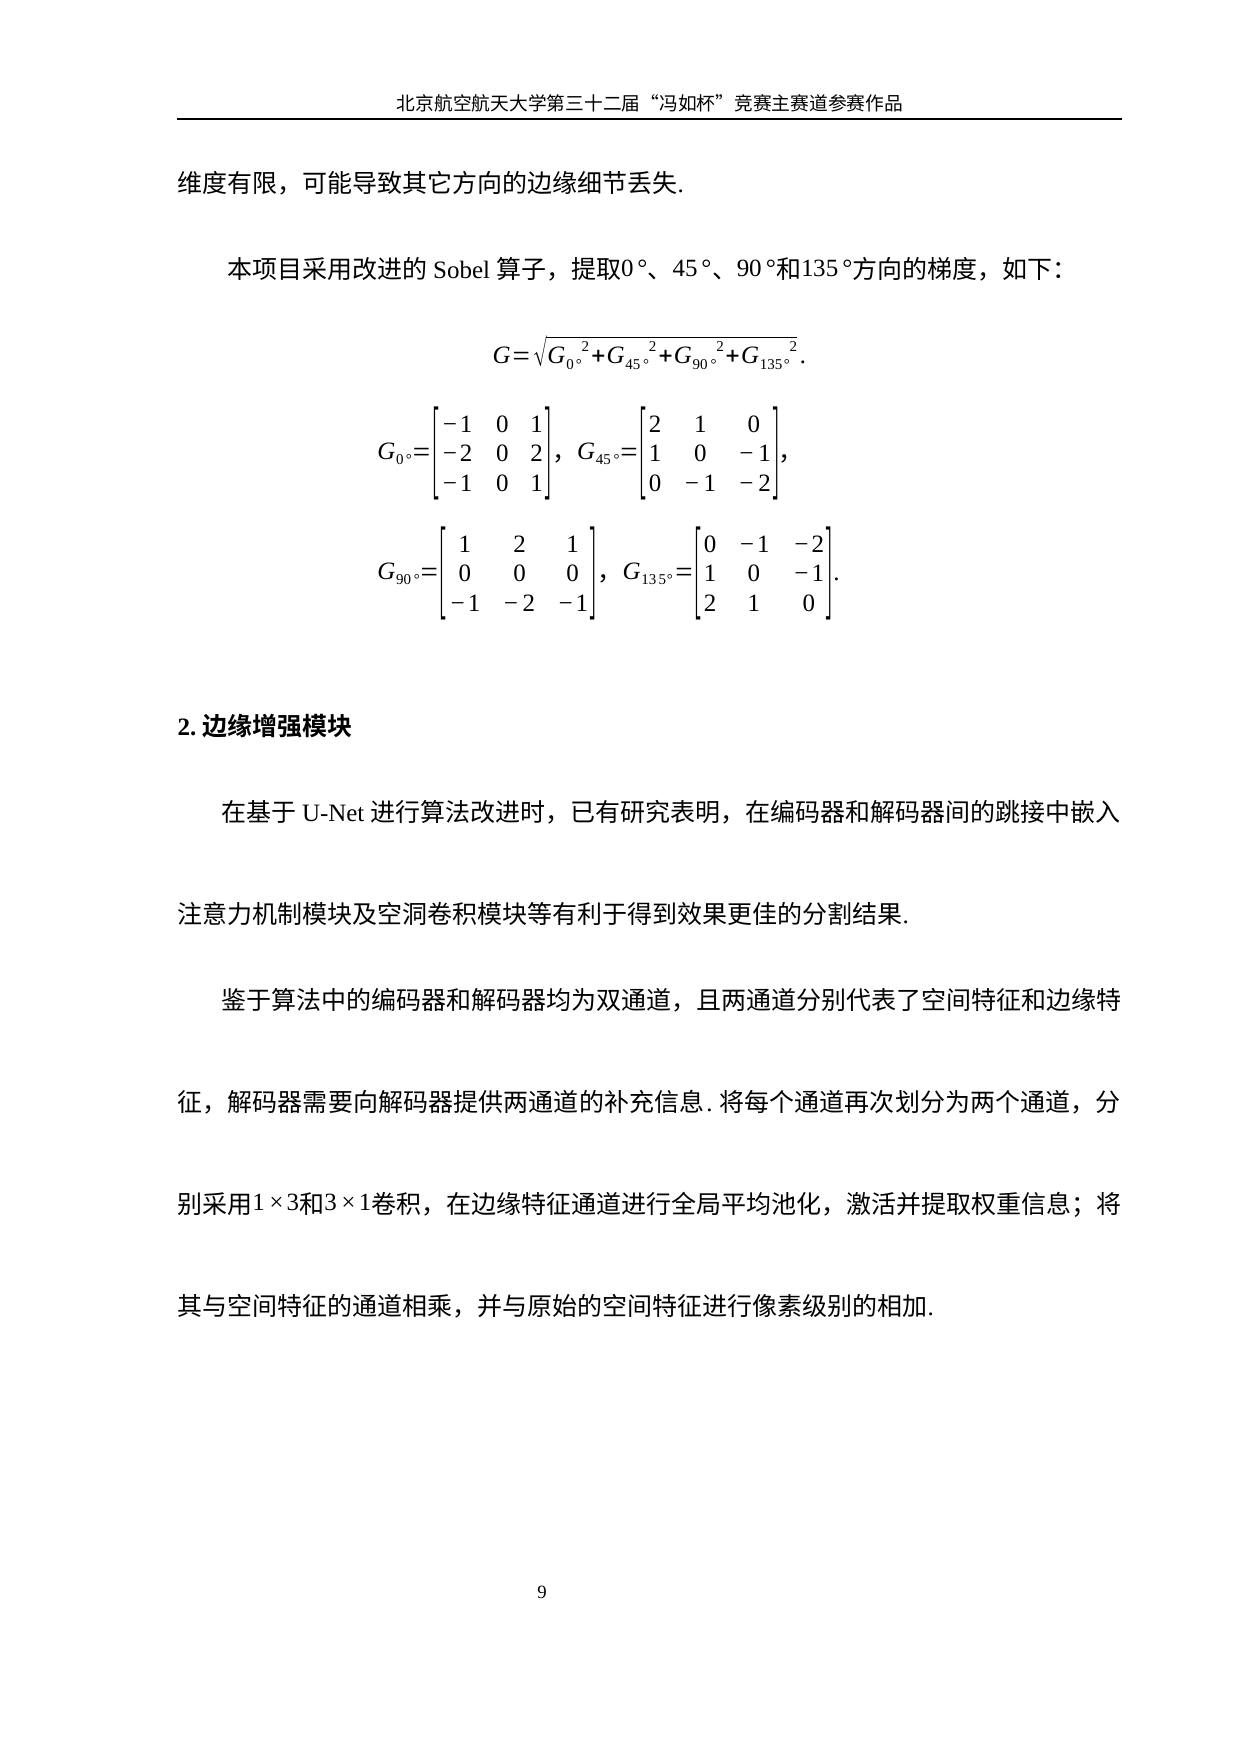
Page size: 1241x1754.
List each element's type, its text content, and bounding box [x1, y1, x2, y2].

list 本项目采用改进的 Sobel 算子，提取、、和方向的梯度，如下： [177, 234, 1122, 302]
text 鉴于算法中的编码器和解码器均为双通道，且两通道分别代表了空间特征和边缘特征，解码器需要向解码器提供两通道的补充信息. 将每个通道再次划分为两个通道，分别采用和卷积，在边缘特征通道进行全局平均池化，激活并提取权重信息；将其与空间特征的通道相乘，并与原始的空间特征进行像素级别的相加. [177, 965, 1122, 1338]
text 在基于 U-Net 进行算法改进时，已有研究表明，在编码器和解码器间的跳接中嵌入注意力机制模块及空洞卷积模块等有利于得到效果更佳的分割结果. [177, 777, 1122, 947]
list ，. [177, 522, 1122, 624]
list ，， [177, 402, 1122, 504]
list 边缘增强模块 [177, 691, 1122, 759]
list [177, 148, 1122, 216]
